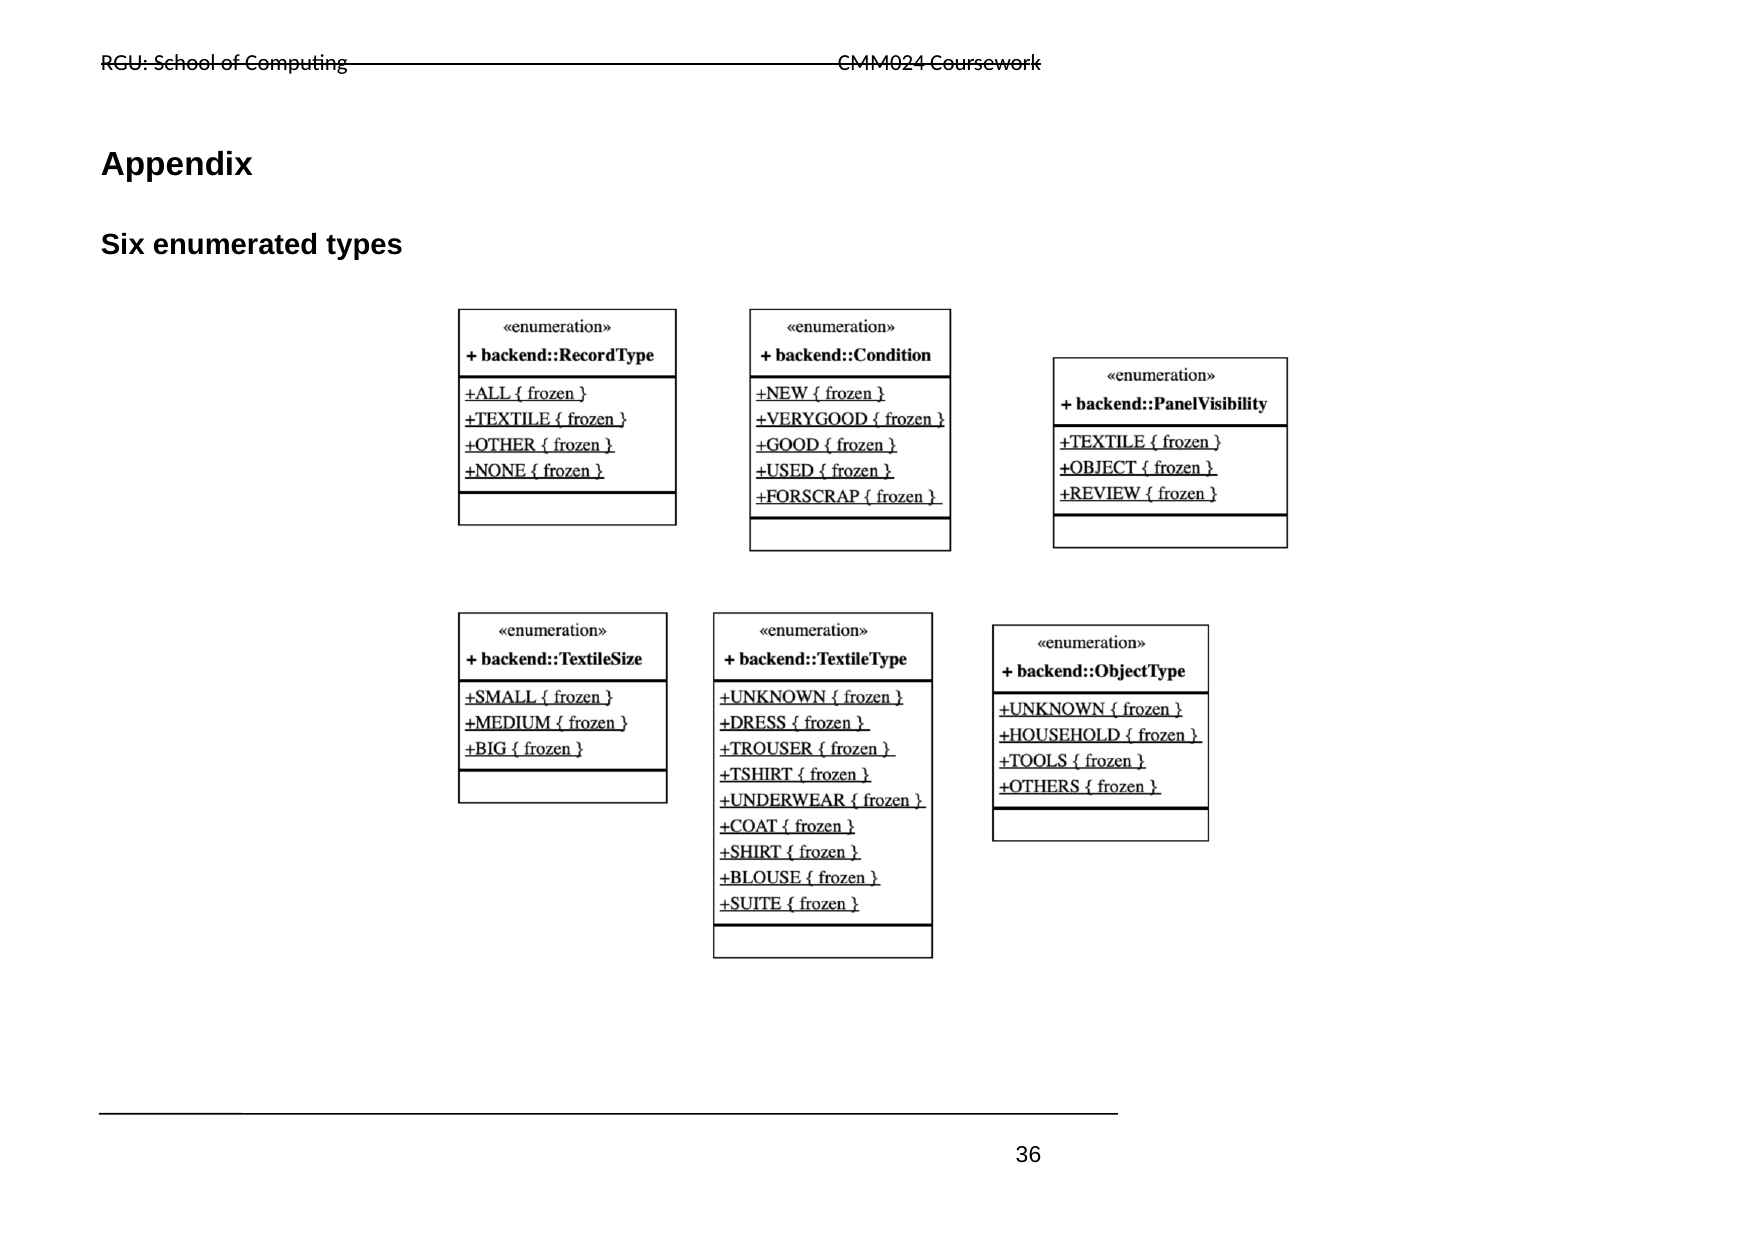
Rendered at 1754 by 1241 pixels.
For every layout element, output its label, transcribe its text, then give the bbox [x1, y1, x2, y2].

text Appendix [101, 144, 1667, 183]
text Six enumerated types [101, 227, 1667, 260]
picture [445, 301, 1308, 977]
text 36 [1015, 1141, 1667, 1167]
text RGU: School of Computing CMM024 Coursework [101, 48, 1667, 76]
